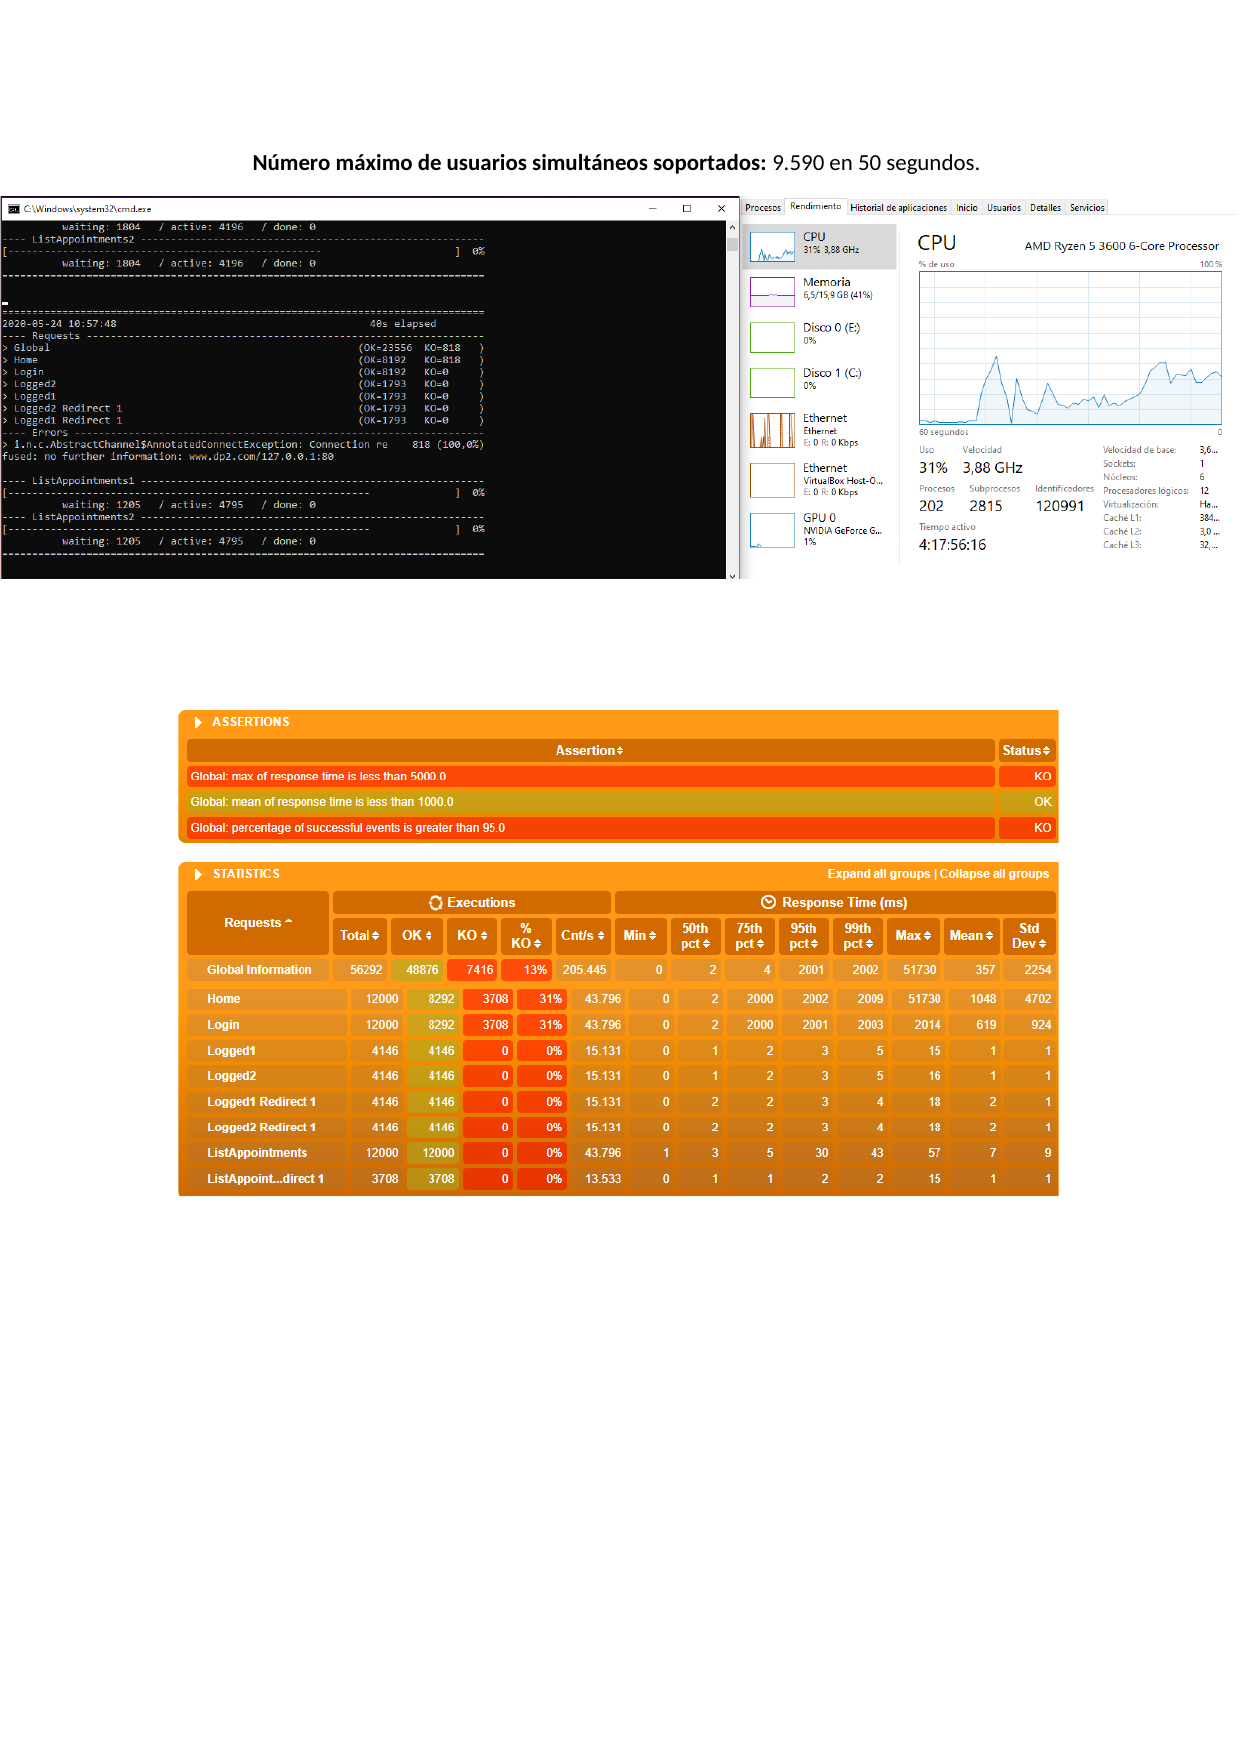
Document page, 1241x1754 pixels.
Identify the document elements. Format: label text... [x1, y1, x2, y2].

picture [0, 196, 1237, 578]
text Número máximo de usuarios simultáneos soportados: 9.590 en 50 segundos. [252, 148, 1063, 176]
picture [177, 710, 1058, 1195]
